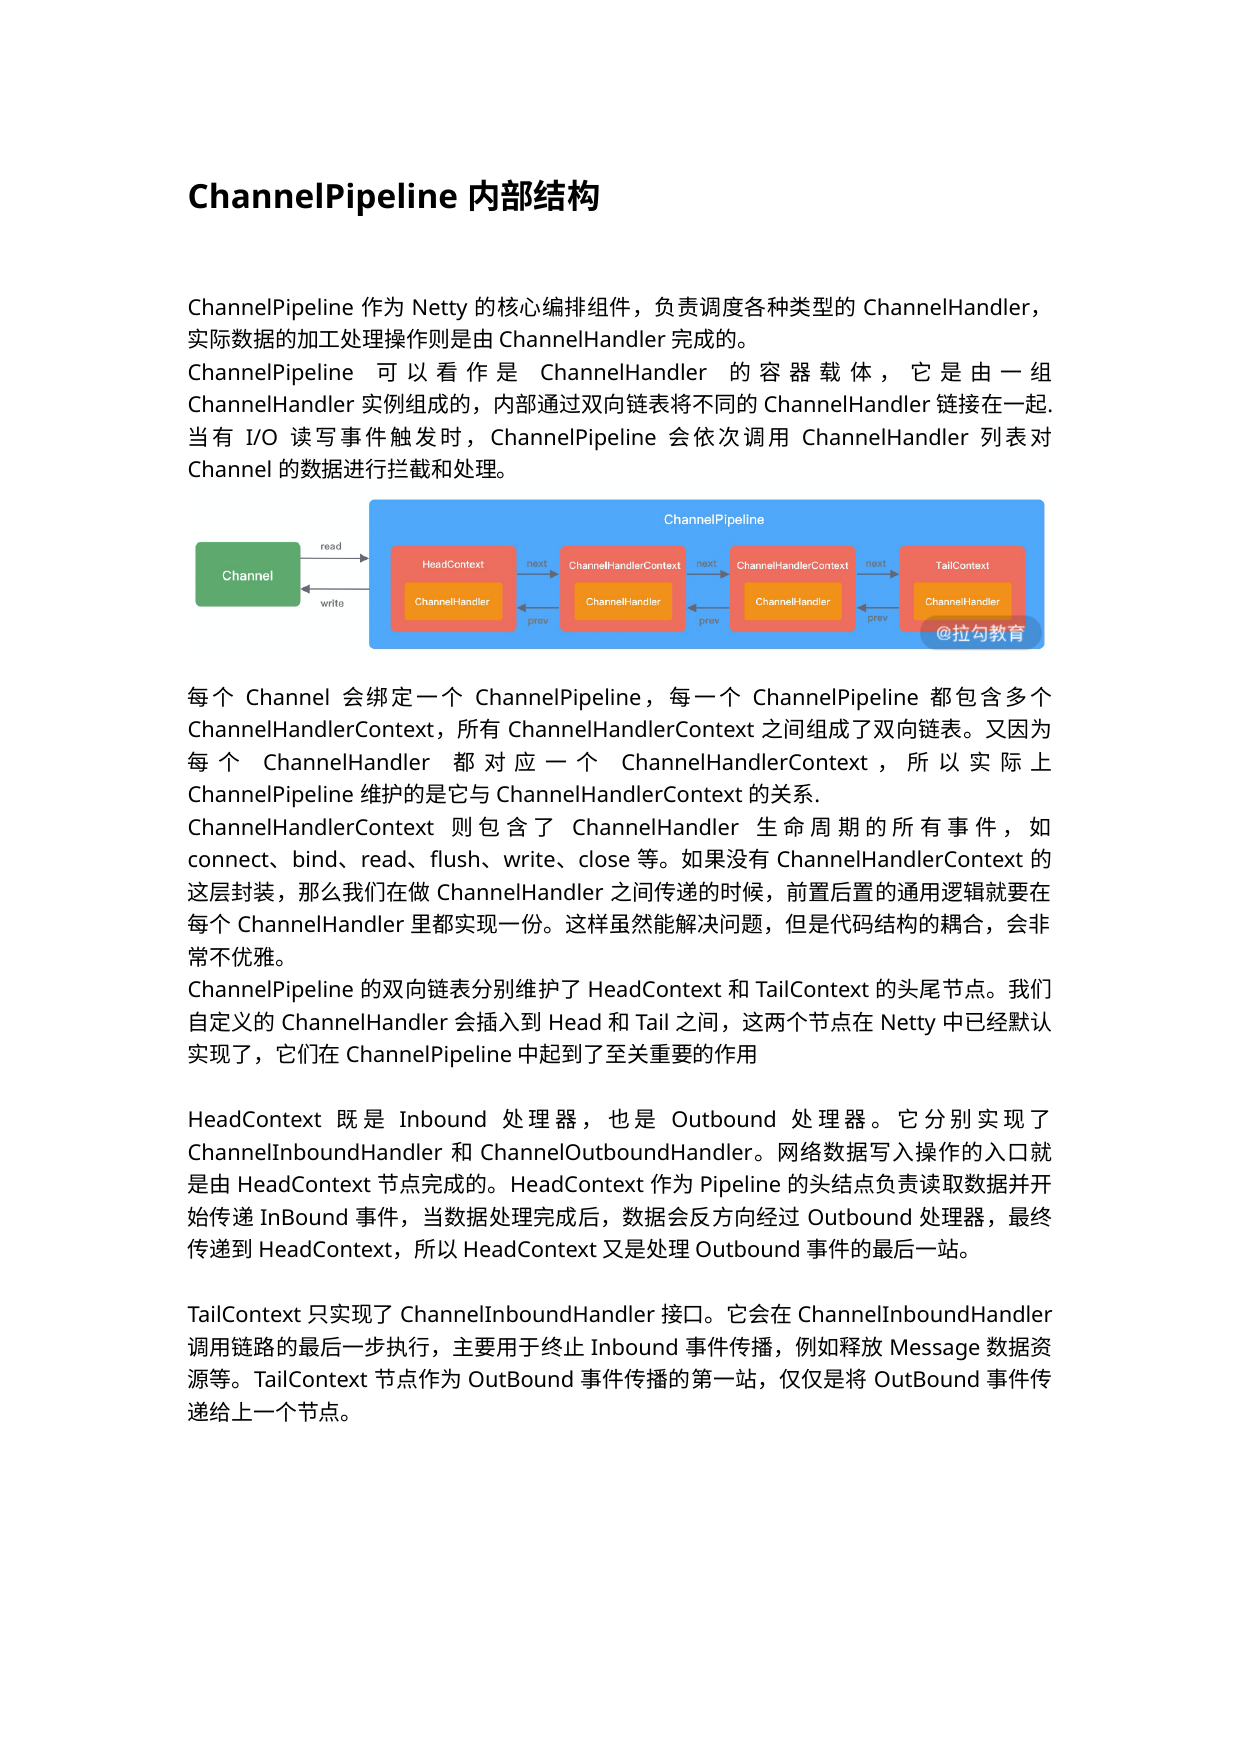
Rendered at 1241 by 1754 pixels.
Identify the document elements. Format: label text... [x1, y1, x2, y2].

subtitle ChannelPipeline 内部结构 [187, 162, 1053, 227]
text TailContext 只实现了 ChannelInboundHandler 接口。它会在 ChannelInboundHandler 调用链路的最后一步执行，主要用于终止 Inbound 事件传播，例如释放 Message 数据资源等。TailContext 节点作为 OutBound 事件传播的第一站，仅仅是将 OutBound 事件传递给上一个节点。 [187, 1297, 1053, 1427]
text ChannelHandlerContext 则包含了 ChannelHandler 生命周期的所有事件，如 connect、bind、read、flush、write、close 等。如果没有 ChannelHandlerContext 的这层封装，那么我们在做 ChannelHandler 之间传递的时候，前置后置的通用逻辑就要在每个 ChannelHandler 里都实现一份。这样虽然能解决问题，但是代码结构的耦合，会非常不优雅。 [187, 809, 1053, 972]
text ChannelPipeline 可以看作是 ChannelHandler 的容器载体，它是由一组 ChannelHandler 实例组成的，内部通过双向链表将不同的 ChannelHandler 链接在一起. 当有 I/O 读写事件触发时，ChannelPipeline 会依次调用 ChannelHandler 列表对 Channel 的数据进行拦截和处理。 [187, 354, 1053, 484]
text HeadContext 既是 Inbound 处理器，也是 Outbound 处理器。它分别实现了 ChannelInboundHandler 和 ChannelOutboundHandler。网络数据写入操作的入口就是由 HeadContext 节点完成的。HeadContext 作为 Pipeline 的头结点负责读取数据并开始传递 InBound 事件，当数据处理完成后，数据会反方向经过 Outbound 处理器，最终传递到 HeadContext，所以 HeadContext 又是处理 Outbound 事件的最后一站。 [187, 1102, 1053, 1264]
text ChannelPipeline 的双向链表分别维护了 HeadContext 和 TailContext 的头尾节点。我们自定义的 ChannelHandler 会插入到 Head 和 Tail 之间，这两个节点在 Netty 中已经默认实现了，它们在 ChannelPipeline 中起到了至关重要的作用 [187, 972, 1053, 1069]
text 每个 Channel 会绑定一个 ChannelPipeline，每一个 ChannelPipeline 都包含多个 ChannelHandlerContext，所有 ChannelHandlerContext 之间组成了双向链表。又因为每个 ChannelHandler 都对应一个 ChannelHandlerContext，所以实际上 ChannelPipeline 维护的是它与 ChannelHandlerContext 的关系. [187, 679, 1053, 809]
text ChannelPipeline 作为 Netty 的核心编排组件，负责调度各种类型的 ChannelHandler，实际数据的加工处理操作则是由 ChannelHandler 完成的。 [187, 289, 1053, 354]
picture [187, 484, 1053, 661]
